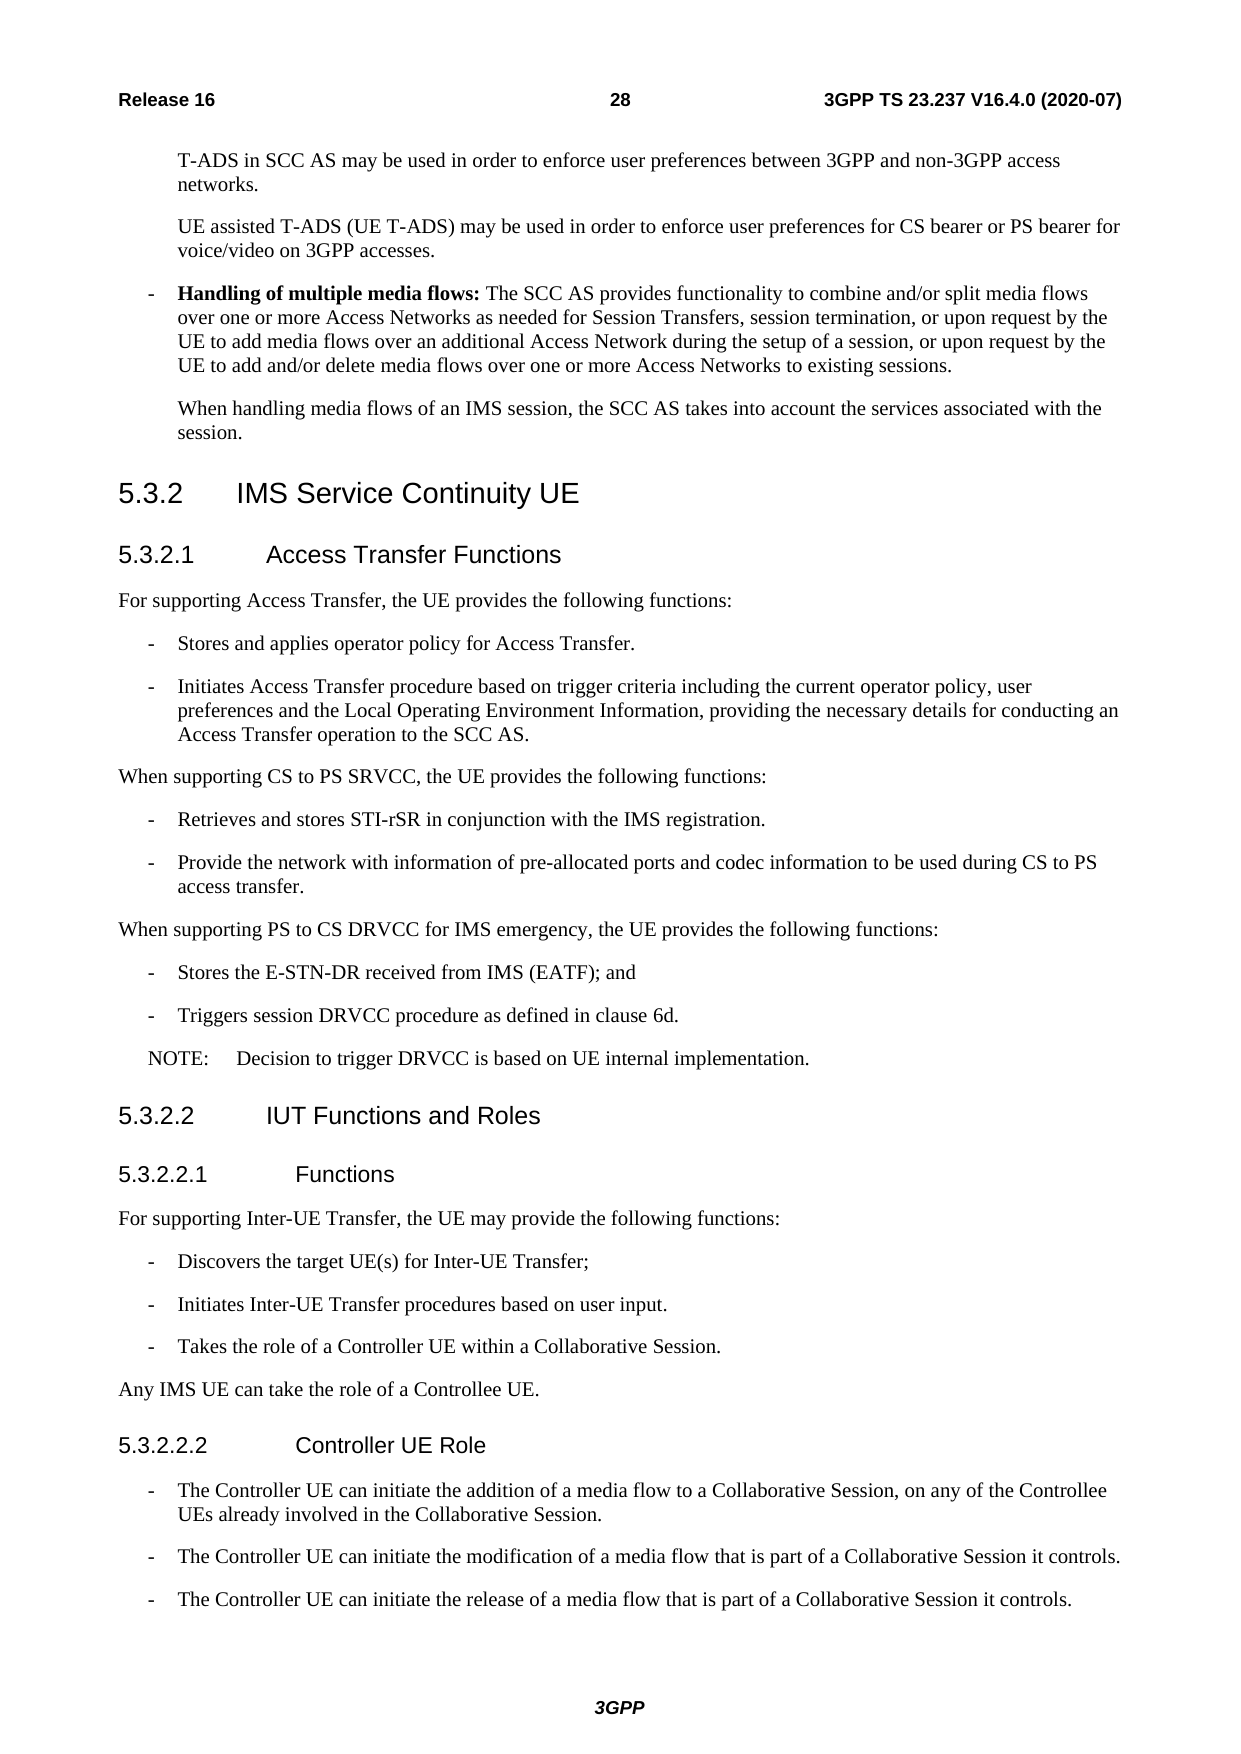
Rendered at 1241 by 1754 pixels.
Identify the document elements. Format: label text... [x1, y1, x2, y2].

text When handling media flows of an IMS session, the SCC AS takes into account the services associated with the session. [148, 396, 1122, 444]
subtitle 5.3.2 IMS Service Continuity UE [118, 476, 1122, 509]
text When supporting CS to PS SRVCC, the UE provides the following functions: [118, 764, 1122, 788]
subtitle 5.3.2.2 IUT Functions and Roles [118, 1101, 1122, 1129]
subtitle 5.3.2.2.1 Functions [118, 1161, 1122, 1187]
text For supporting Inter-UE Transfer, the UE may provide the following functions: [118, 1206, 1122, 1230]
text - Triggers session DRVCC procedure as defined in clause 6d. [148, 1003, 1122, 1027]
text - Discovers the target UE(s) for Inter-UE Transfer; [148, 1249, 1122, 1273]
text For supporting Access Transfer, the UE provides the following functions: [118, 588, 1122, 612]
text - Stores the E-STN-DR received from IMS (EATF); and [148, 960, 1122, 984]
text When supporting PS to CS DRVCC for IMS emergency, the UE provides the following functions: [118, 917, 1122, 941]
text T-ADS in may be used in order to enforce user preferences between 3GPP and non-3GPP access networks. [148, 147, 1122, 196]
text - The Controller UE can initiate the release of a media flow that is part of a Collaborative Session it controls. [148, 1587, 1122, 1611]
text - Initiates Access Transfer procedure based on trigger criteria including the current operator policy, user preferences and the Local Operating Environment Information, providing the necessary details for conducting an Access Transfer operation to the SCC AS. [148, 673, 1122, 746]
text UE assisted T-ADS (UE T-ADS) may be used in order to enforce user preferences for CS bearer or PS bearer for voice/video on 3GPP accesses. [148, 214, 1122, 262]
text NOTE: Decision to trigger DRVCC is based on UE internal implementation. [148, 1045, 1122, 1069]
text Any IMS UE can take the role of a Controllee UE. [118, 1377, 1122, 1401]
text - Takes the role of a Controller UE within a Collaborative Session. [148, 1334, 1122, 1358]
text - The Controller UE can initiate the addition of a media flow to a Collaborative Session, on any of the Controllee UEs already involved in the Collaborative Session. [148, 1477, 1122, 1526]
text - Provide the network with information of pre-allocated ports and codec information to be used during CS to PS access transfer. [148, 850, 1122, 898]
text - Retrieves and stores STI-rSR in conjunction with the IMS registration. [148, 807, 1122, 831]
text - Initiates Inter-UE Transfer procedures based on user input. [148, 1291, 1122, 1316]
subtitle 5.3.2.2.2 Controller UE Role [118, 1432, 1122, 1459]
subtitle 5.3.2.1 Access Transfer Functions [118, 540, 1122, 569]
text - Stores and applies operator policy for Access Transfer. [148, 631, 1122, 655]
text - Handling of multiple media flows: The SCC AS provides functionality to combine and/or split media flows over one or more Access Networks as needed for Session Transfers, session termination, or upon request by the UE to add media flows over an additional Access Network during the setup of a session, or upon request by the UE to add and/or delete media flows over one or more Access Networks to existing sessions. [148, 281, 1122, 377]
text - The Controller UE can initiate the modification of a media flow that is part of a Collaborative Session it controls. [148, 1544, 1122, 1568]
